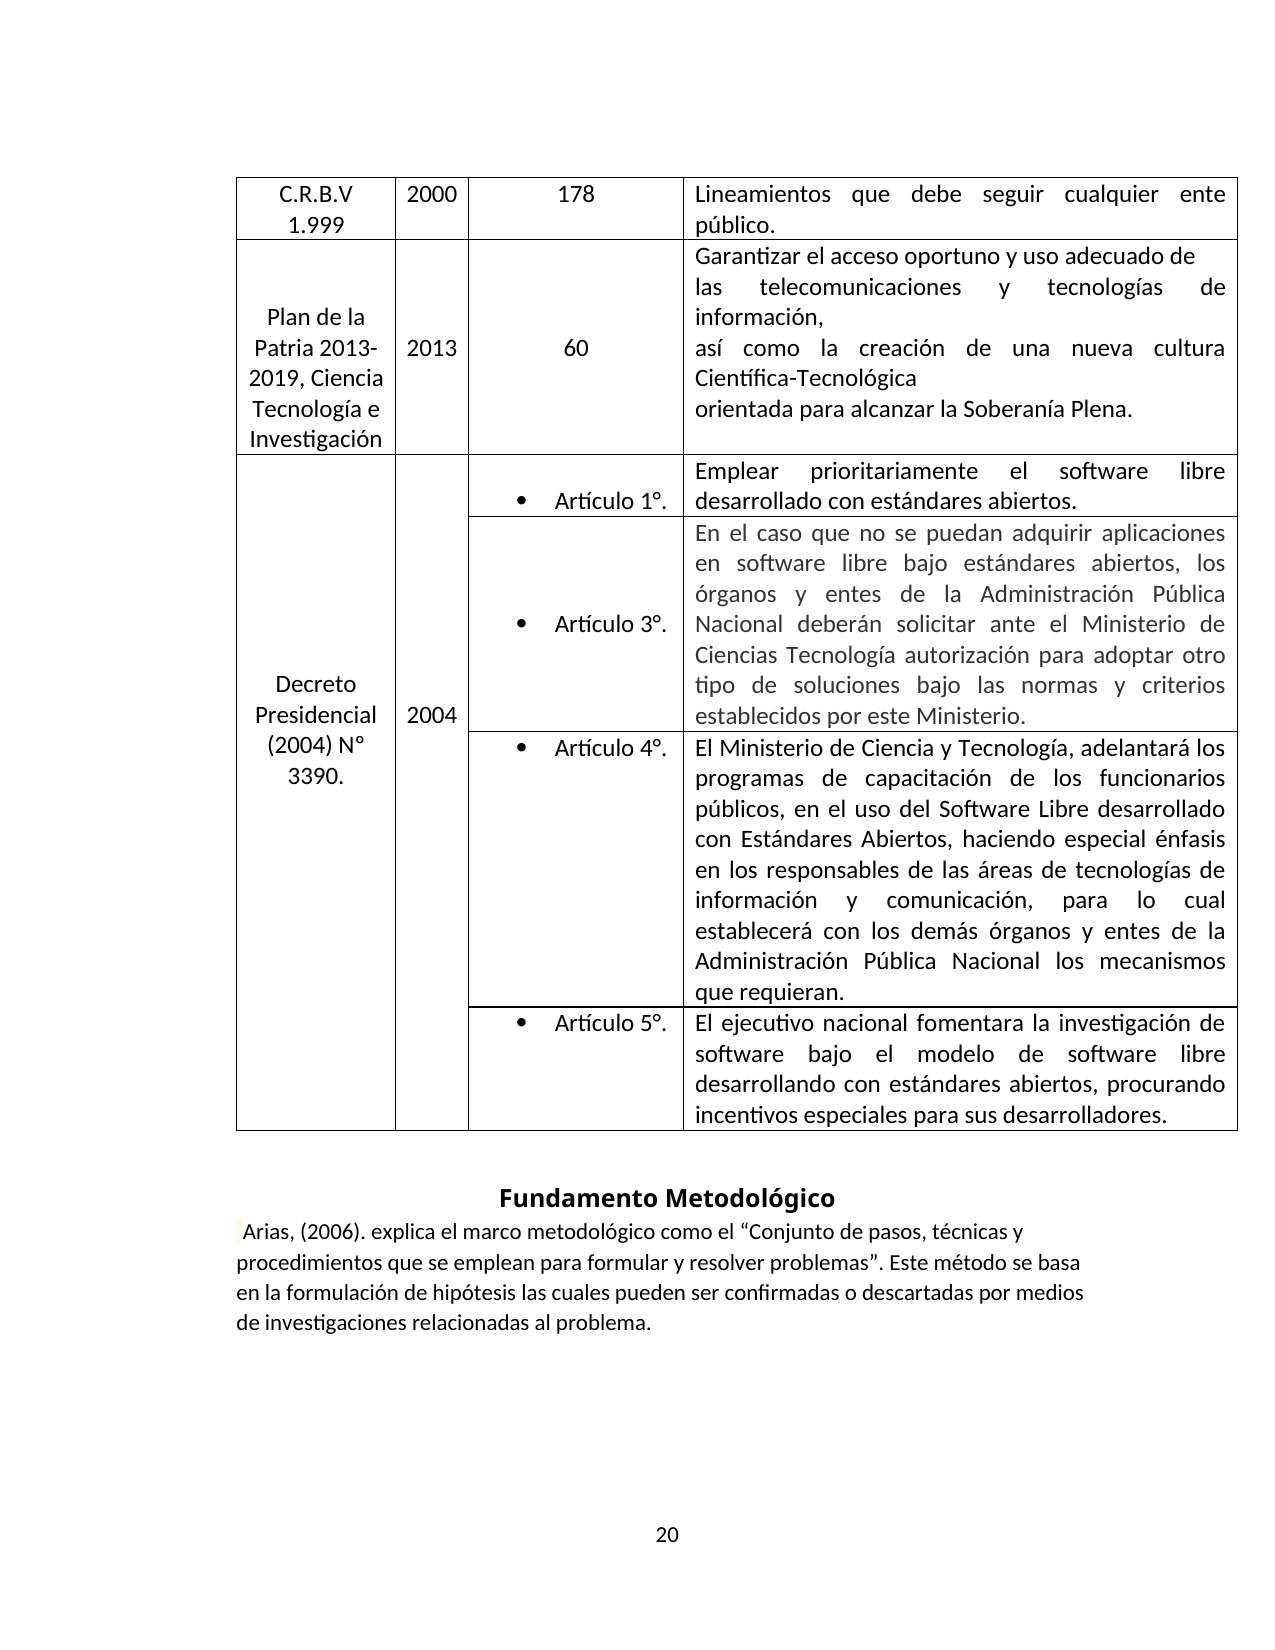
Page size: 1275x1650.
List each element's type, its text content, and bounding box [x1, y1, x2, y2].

table_cell Artículo 4°. [469, 732, 683, 1006]
table_cell El ejecutivo nacional fomentara la investigación de software bajo el modelo de software libre desarrollando con estándares abiertos, procurando incentivos especiales para sus desarrolladores. [684, 1008, 1237, 1129]
table_cell 178 [469, 178, 683, 239]
table_cell Emplear prioritariamente el software libre desarrollado con estándares abiertos. [684, 455, 1237, 516]
table_cell Plan de la Patria 2013-2019, Ciencia Tecnología e Investigación [237, 240, 395, 454]
table_cell Decreto Presidencial (2004) Nº 3390. [237, 455, 395, 1129]
table_cell En el caso que no se puedan adquirir aplicaciones en software libre bajo estándares abiertos, los órganos y entes de la Administración Pública Nacional deberán solicitar ante el Ministerio de Ciencias Tecnología autorización para adoptar otro tipo de soluciones bajo las normas y criterios establecidos por este Ministerio. [684, 517, 1237, 731]
subtitle Fundamento Metodológico [236, 1181, 1098, 1215]
table_cell 2013 [396, 240, 468, 454]
table_cell Artículo 3°. [469, 517, 683, 731]
text Arias, (2006). explica el marco metodológico como el “Conjunto de pasos, técnicas y procedimientos que se emplean para formular y resolver problemas”. Este método se basa en la formulación de hipótesis las cuales pueden ser confirmadas o descartadas por medios de investigaciones relacionadas al problema. [236, 1217, 1098, 1336]
table_cell Garantizar el acceso oportuno y uso adecuado de las telecomunicaciones y tecnologías de información, así como la creación de una nueva cultura Científica-Tecnológica orientada para alcanzar la Soberanía Plena. [684, 240, 1237, 454]
table_cell Artículo 5°. [469, 1008, 683, 1129]
table_cell 2000 [396, 178, 468, 239]
table_cell El Ministerio de Ciencia y Tecnología, adelantará los programas de capacitación de los funcionarios públicos, en el uso del Software Libre desarrollado con Estándares Abiertos, haciendo especial énfasis en los responsables de las áreas de tecnologías de información y comunicación, para lo cual establecerá con los demás órganos y entes de la Administración Pública Nacional los mecanismos que requieran. [684, 732, 1237, 1006]
table_cell 60 [469, 240, 683, 454]
table_cell C.R.B.V 1.999 [237, 178, 395, 239]
table_cell Artículo 1°. [469, 455, 683, 516]
table_cell 2004 [396, 455, 468, 1129]
table_cell Lineamientos que debe seguir cualquier ente público. [684, 178, 1237, 239]
